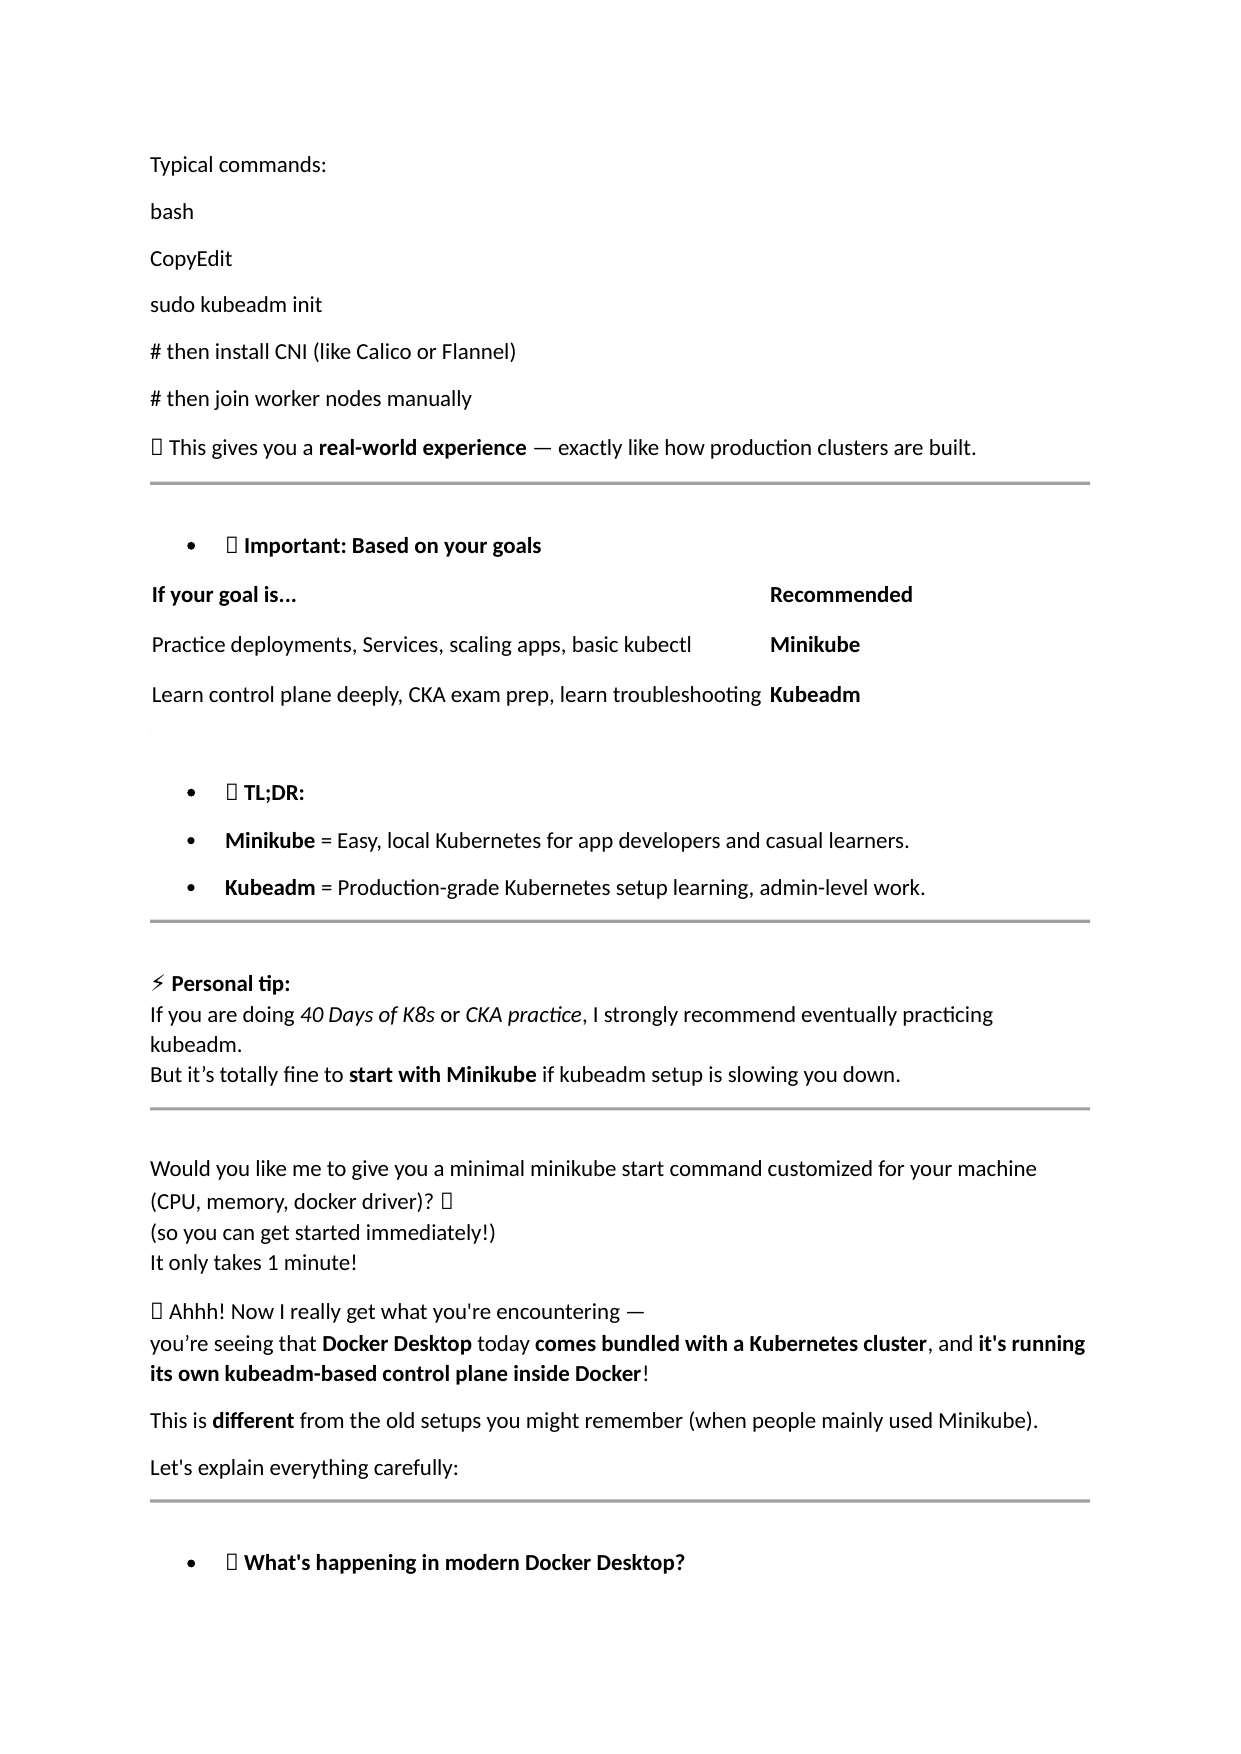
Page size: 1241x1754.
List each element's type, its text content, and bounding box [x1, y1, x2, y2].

table_header If your goal is... [150, 579, 768, 629]
text sudo kubeadm init [150, 291, 1090, 319]
table_cell Practice deployments, Services, scaling apps, basic kubectl [150, 629, 768, 679]
list Minikube = Easy, local Kubernetes for app developers and casual learners. [187, 826, 1090, 854]
table_header Recommended [768, 579, 919, 629]
list 🧠 TL;DR: [187, 776, 1090, 807]
text This is different from the old setups you might remember (when people mainly used Minikube). [150, 1406, 1090, 1434]
table_cell Kubeadm [768, 679, 919, 729]
text ⚡ Personal tip: If you are doing 40 Days of K8s or CKA practice, I strongly recommend eventually practicing kubeadm. But it’s totally fine to start with Minikube if kubeadm setup is slowing you down. [150, 967, 1090, 1088]
text 💡 Ahhh! Now I really get what you're encountering — you’re seeing that Docker Desktop today comes bundled with a Kubernetes cluster, and it's running its own kubeadm-based control plane inside Docker! [150, 1295, 1090, 1387]
table_cell Learn control plane deeply, CKA exam prep, learn troubleshooting [150, 679, 768, 729]
text Typical commands: [150, 150, 1090, 178]
text Let's explain everything carefully: [150, 1453, 1090, 1481]
list 📢 Important: Based on your goals [187, 528, 1090, 560]
table_cell Minikube [768, 629, 919, 679]
list 🧠 What's happening in modern Docker Desktop? [187, 1546, 1090, 1578]
text bash [150, 197, 1090, 225]
text CopyEdit [150, 244, 1090, 272]
text # then install CNI (like Calico or Flannel) [150, 337, 1090, 366]
list Kubeadm = Production-grade Kubernetes setup learning, admin-level work. [187, 873, 1090, 901]
text # then join worker nodes manually [150, 384, 1090, 412]
text ✅ This gives you a real-world experience — exactly like how production clusters are built. [150, 431, 1090, 462]
text Would you like me to give you a minimal minikube start command customized for your machine (CPU, memory, docker driver)? 🚀 (so you can get started immediately!) It only takes 1 minute! [150, 1154, 1090, 1276]
